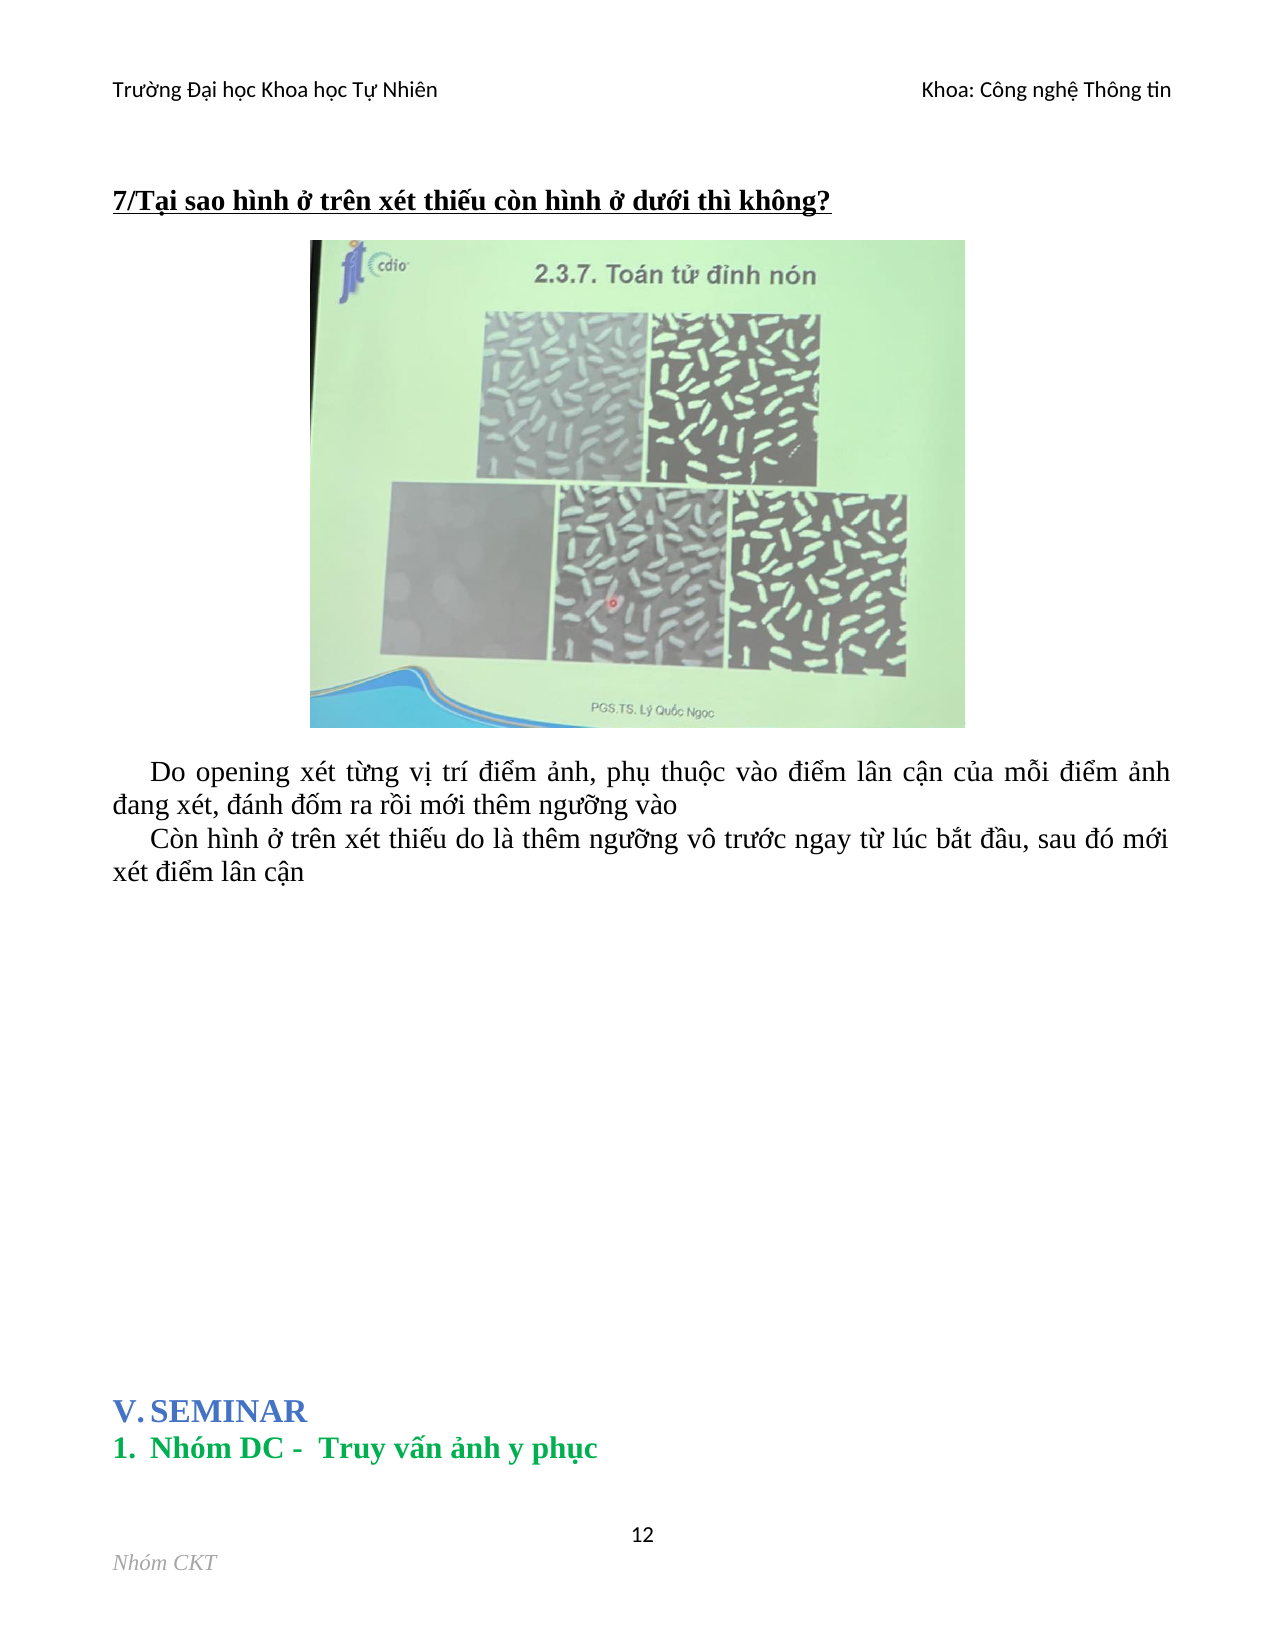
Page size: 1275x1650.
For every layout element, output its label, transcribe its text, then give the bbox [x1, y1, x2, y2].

text Do opening xét từng vị trí điểm ảnh, phụ thuộc vào điểm lân cận của mỗi điểm ảnh đang xét, đánh đốm ra rồi mới thêm ngưỡng vào [112, 754, 1172, 821]
picture [310, 240, 966, 728]
list SEMINAR [112, 1391, 1172, 1429]
text 7/Tại sao hình ở trên xét thiếu còn hình ở dưới thì không? [112, 183, 1172, 217]
list Nhóm DC - Truy vấn ảnh y phục [112, 1429, 1172, 1465]
text Còn hình ở trên xét thiếu do là thêm ngưỡng vô trước ngay từ lúc bắt đầu, sau đó mới xét điểm lân cận [112, 821, 1172, 888]
